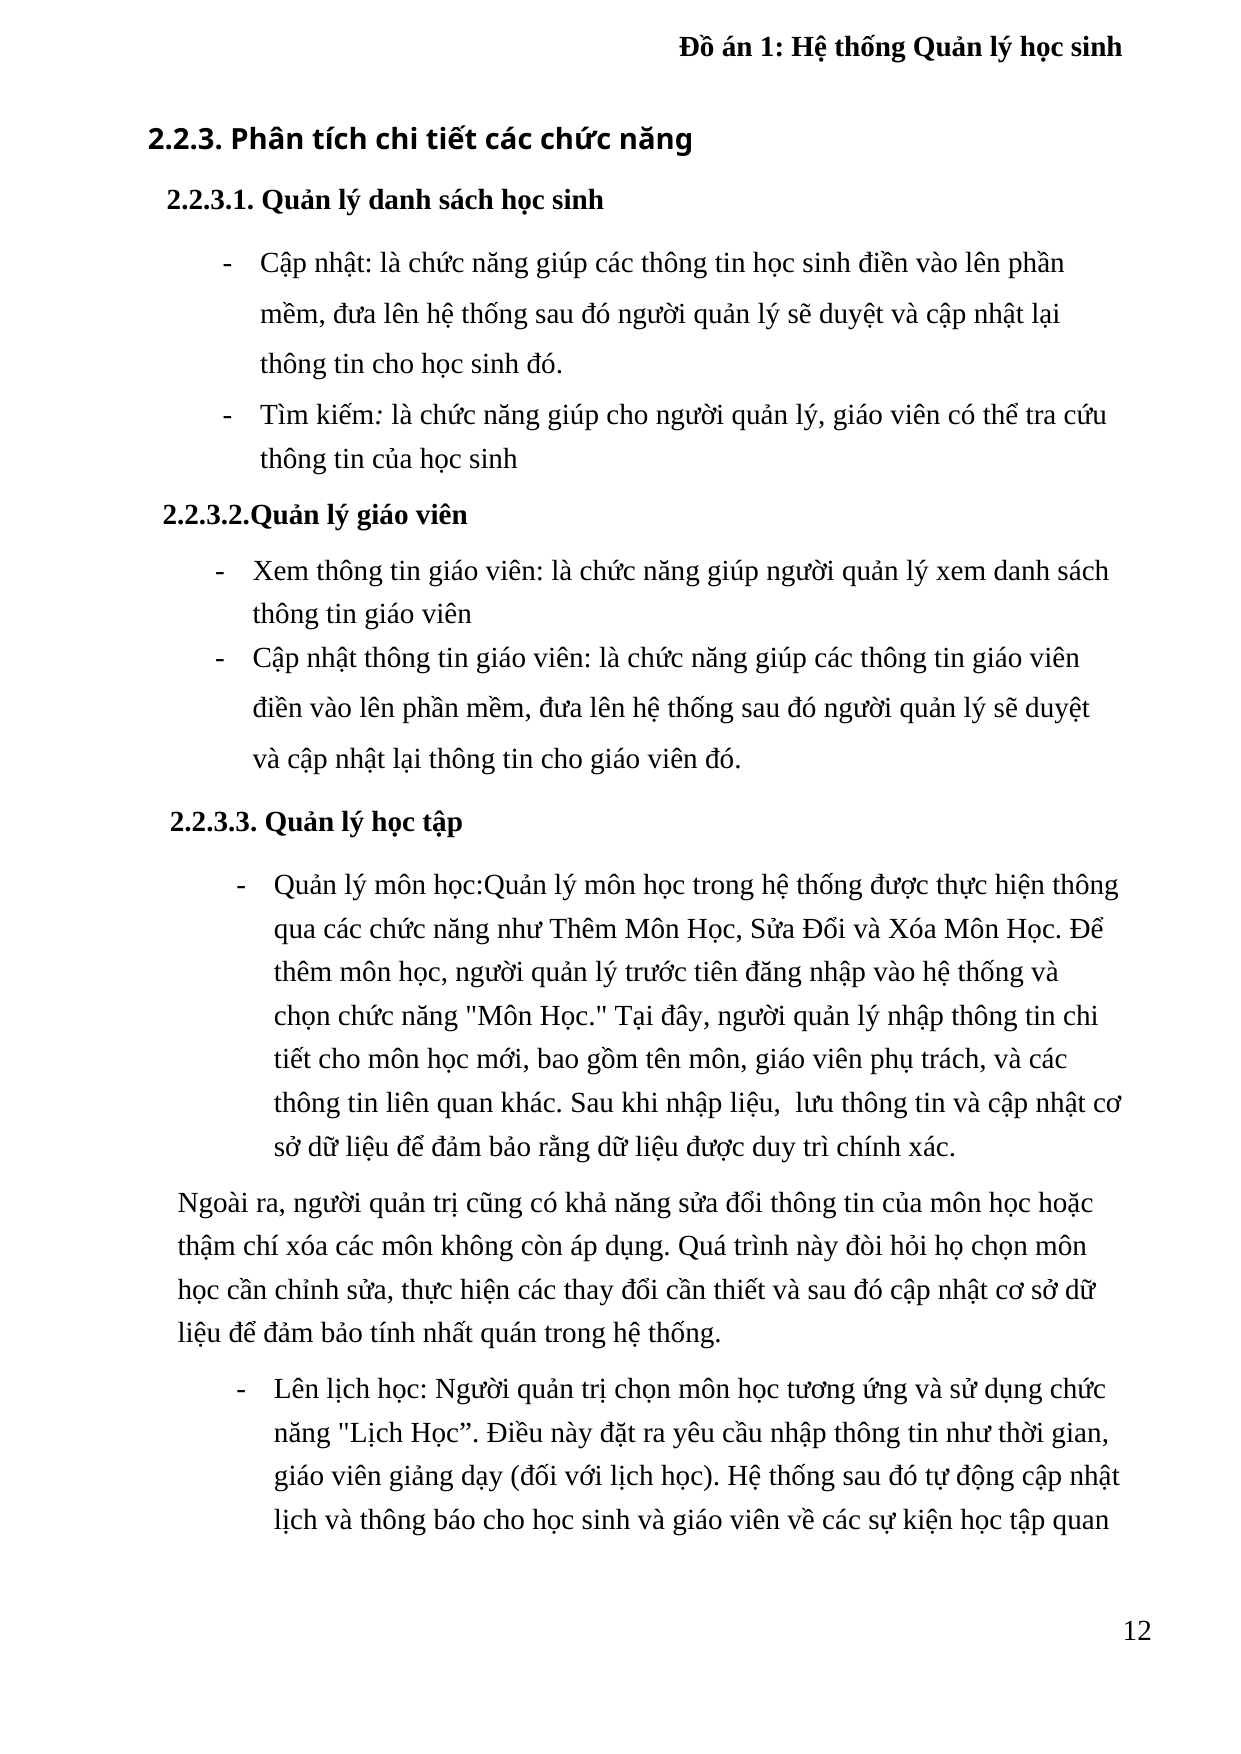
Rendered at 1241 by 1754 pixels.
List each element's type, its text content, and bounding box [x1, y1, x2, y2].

list Cập nhật thông tin giáo viên: là chức năng giúp các thông tin giáo viên điền vào lên phần mềm, đưa lên hệ thống sau đó người quản lý sẽ duyệt và cập nhật lại thông tin cho giáo viên đó. [215, 640, 1122, 775]
list Cập nhật: là chức năng giúp các thông tin học sinh điền vào lên phần mềm, đưa lên hệ thống sau đó người quản lý sẽ duyệt và cập nhật lại thông tin cho học sinh đó. [222, 245, 1122, 380]
list Xem thông tin giáo viên: là chức năng giúp người quản lý xem danh sách thông tin giáo viên [215, 553, 1122, 630]
text 2.2.3.1. Quản lý danh sách học sinh [138, 182, 1122, 216]
list Tìm kiếm: là chức năng giúp cho người quản lý, giáo viên có thể tra cứu thông tin của học sinh [222, 397, 1122, 474]
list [236, 1371, 1122, 1536]
text Ngoài ra, người quản trị cũng có khả năng sửa đổi thông tin của môn học hoặc thậm chí xóa các môn không còn áp dụng. Quá trình này đòi hỏi họ chọn môn học cần chỉnh sửa, thực hiện các thay đổi cần thiết và sau đó cập nhật cơ sở dữ liệu để đảm bảo tính nhất quán trong hệ thống. [177, 1185, 1122, 1349]
list Quản lý môn học:Quản lý môn học trong hệ thống được thực hiện thông qua các chức năng như Thêm Môn Học, Sửa Đổi và Xóa Môn Học. Để thêm môn học, người quản lý trước tiên đăng nhập vào hệ thống và chọn chức năng "Môn Học." Tại đây, người quản lý nhập thông tin chi tiết cho môn học mới, bao gồm tên môn, giáo viên phụ trách, và các thông tin liên quan khác. Sau khi nhập liệu, lưu thông tin và cập nhật cơ sở dữ liệu để đảm bảo rằng dữ liệu được duy trì chính xác. [236, 867, 1122, 1162]
text 2.2.3.2.Quản lý giáo viên [148, 497, 1122, 530]
text 2.2.3.3. Quản lý học tập [148, 804, 1122, 838]
subtitle 2.2.3. Phân tích chi tiết các chức năng [148, 118, 1122, 158]
